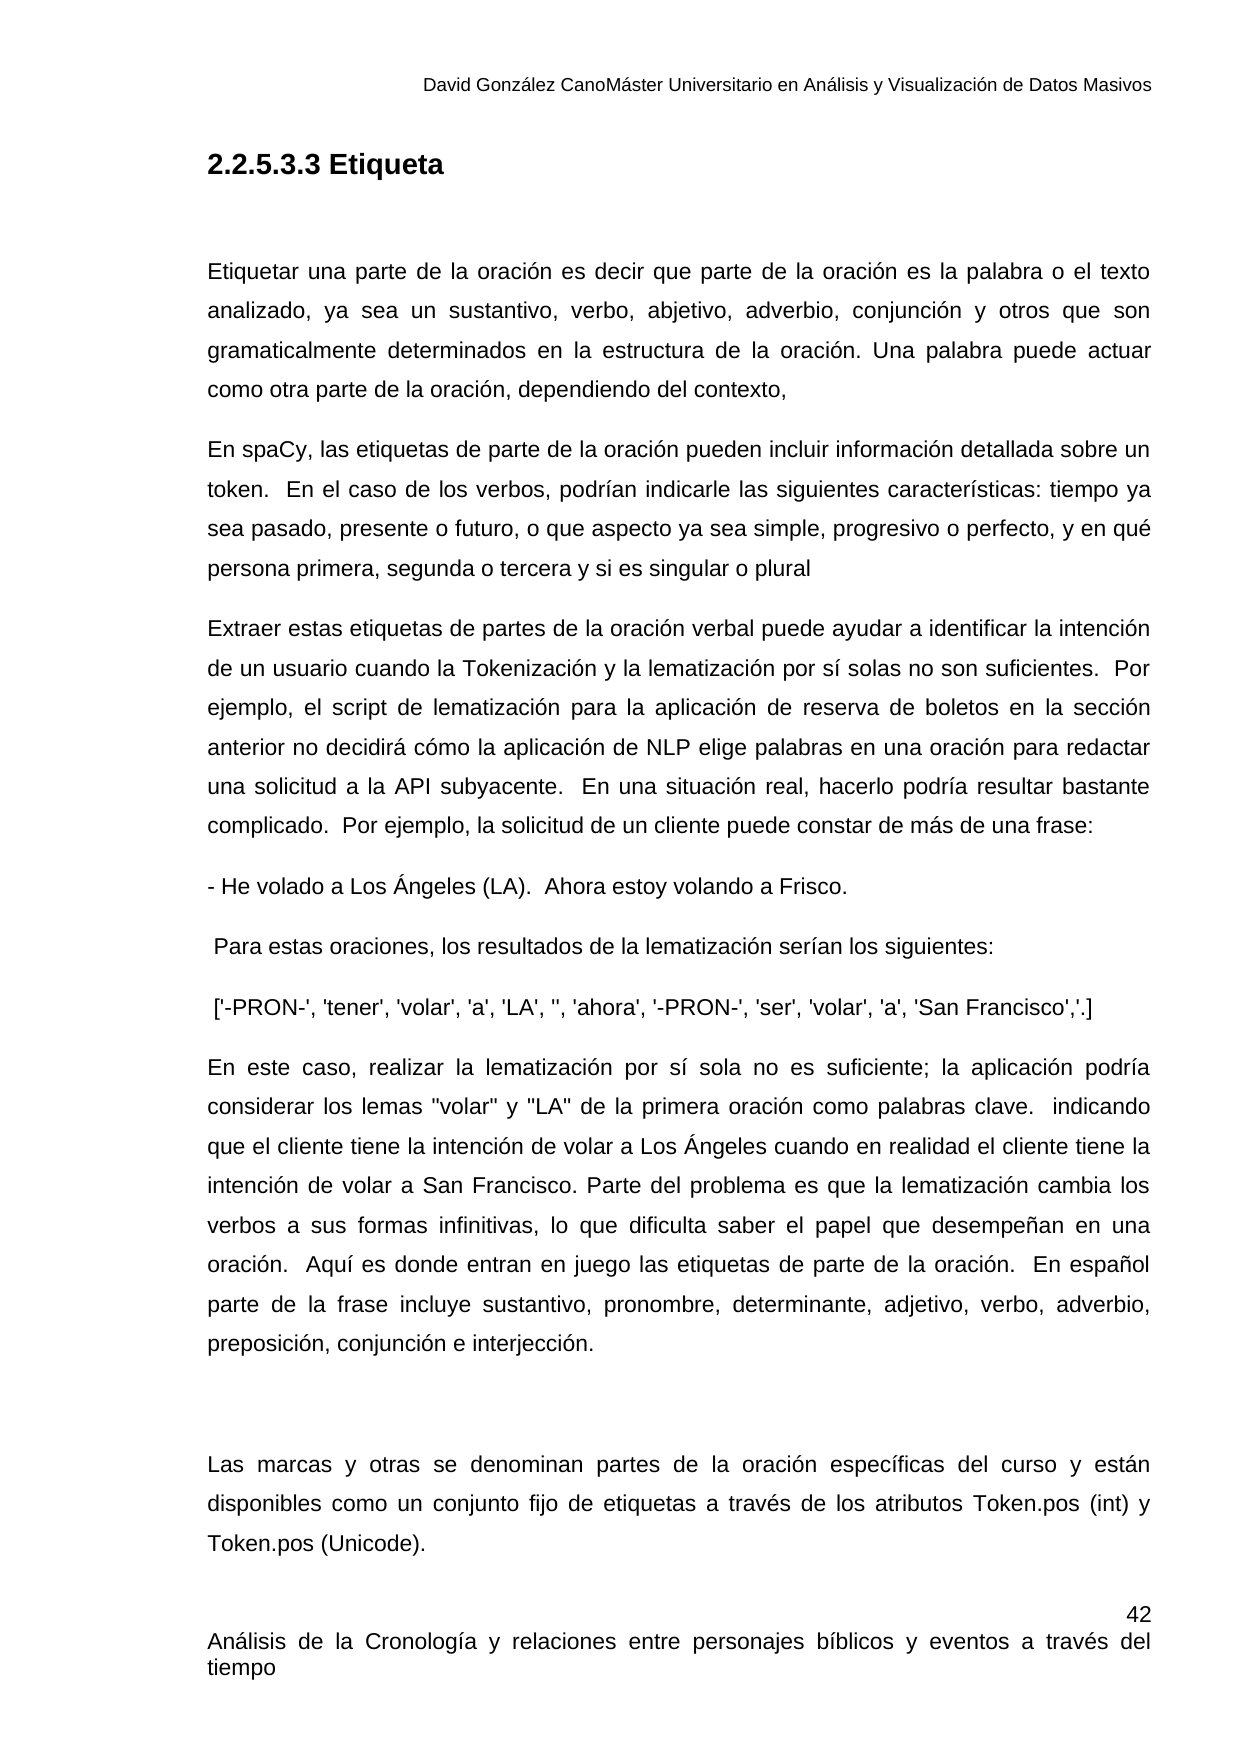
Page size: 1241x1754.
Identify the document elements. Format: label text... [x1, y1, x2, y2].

text Las marcas y otras se denominan partes de la oración específicas del curso y están disponibles como un conjunto fijo de etiquetas a través de los atributos Token.pos (int) y Token.pos (Unicode). [207, 1451, 1152, 1556]
subtitle 2.2.5.3.3 Etiqueta [207, 147, 1152, 181]
text Etiquetar una parte de la oración es decir que parte de la oración es la palabra o el texto analizado, ya sea un sustantivo, verbo, abjetivo, adverbio, conjunción y otros que son gramaticalmente determinados en la estructura de la oración. Una palabra puede actuar como otra parte de la oración, dependiendo del contexto, [207, 258, 1152, 402]
text Extraer estas etiquetas de partes de la oración verbal puede ayudar a identificar la intención de un usuario cuando la Tokenización y la lematización por sí solas no son suficientes. Por ejemplo, el script de lematización para la aplicación de reserva de boletos en la sección anterior no decidirá cómo la aplicación de NLP elige palabras en una oración para redactar una solicitud a la API subyacente. En una situación real, hacerlo podría resultar bastante complicado. Por ejemplo, la solicitud de un cliente puede constar de más de una frase: [207, 615, 1152, 839]
text Para estas oraciones, los resultados de la lematización serían los siguientes: [207, 933, 1152, 959]
text ['-PRON-', 'tener', 'volar', 'a', 'LA', '', 'ahora', '-PRON-', 'ser', 'volar', 'a', 'San Francisco','.] [207, 993, 1152, 1020]
text En spaCy, las etiquetas de parte de la oración pueden incluir información detallada sobre un token. En el caso de los verbos, podrían indicarle las siguientes características: tiempo ya sea pasado, presente o futuro, o que aspecto ya sea simple, progresivo o perfecto, y en qué persona primera, segunda o tercera y si es singular o plural [207, 436, 1152, 581]
text En este caso, realizar la lematización por sí sola no es suficiente; la aplicación podría considerar los lemas "volar" y "LA" de la primera oración como palabras clave. indicando que el cliente tiene la intención de volar a Los Ángeles cuando en realidad el cliente tiene la intención de volar a San Francisco. Parte del problema es que la lematización cambia los verbos a sus formas infinitivas, lo que dificulta saber el papel que desempeñan en una oración. Aquí es donde entran en juego las etiquetas de parte de la oración. En español parte de la frase incluye sustantivo, pronombre, determinante, adjetivo, verbo, adverbio, preposición, conjunción e interjección. [207, 1054, 1152, 1356]
text - He volado a Los Ángeles (LA). Ahora estoy volando a Frisco. [207, 873, 1152, 899]
